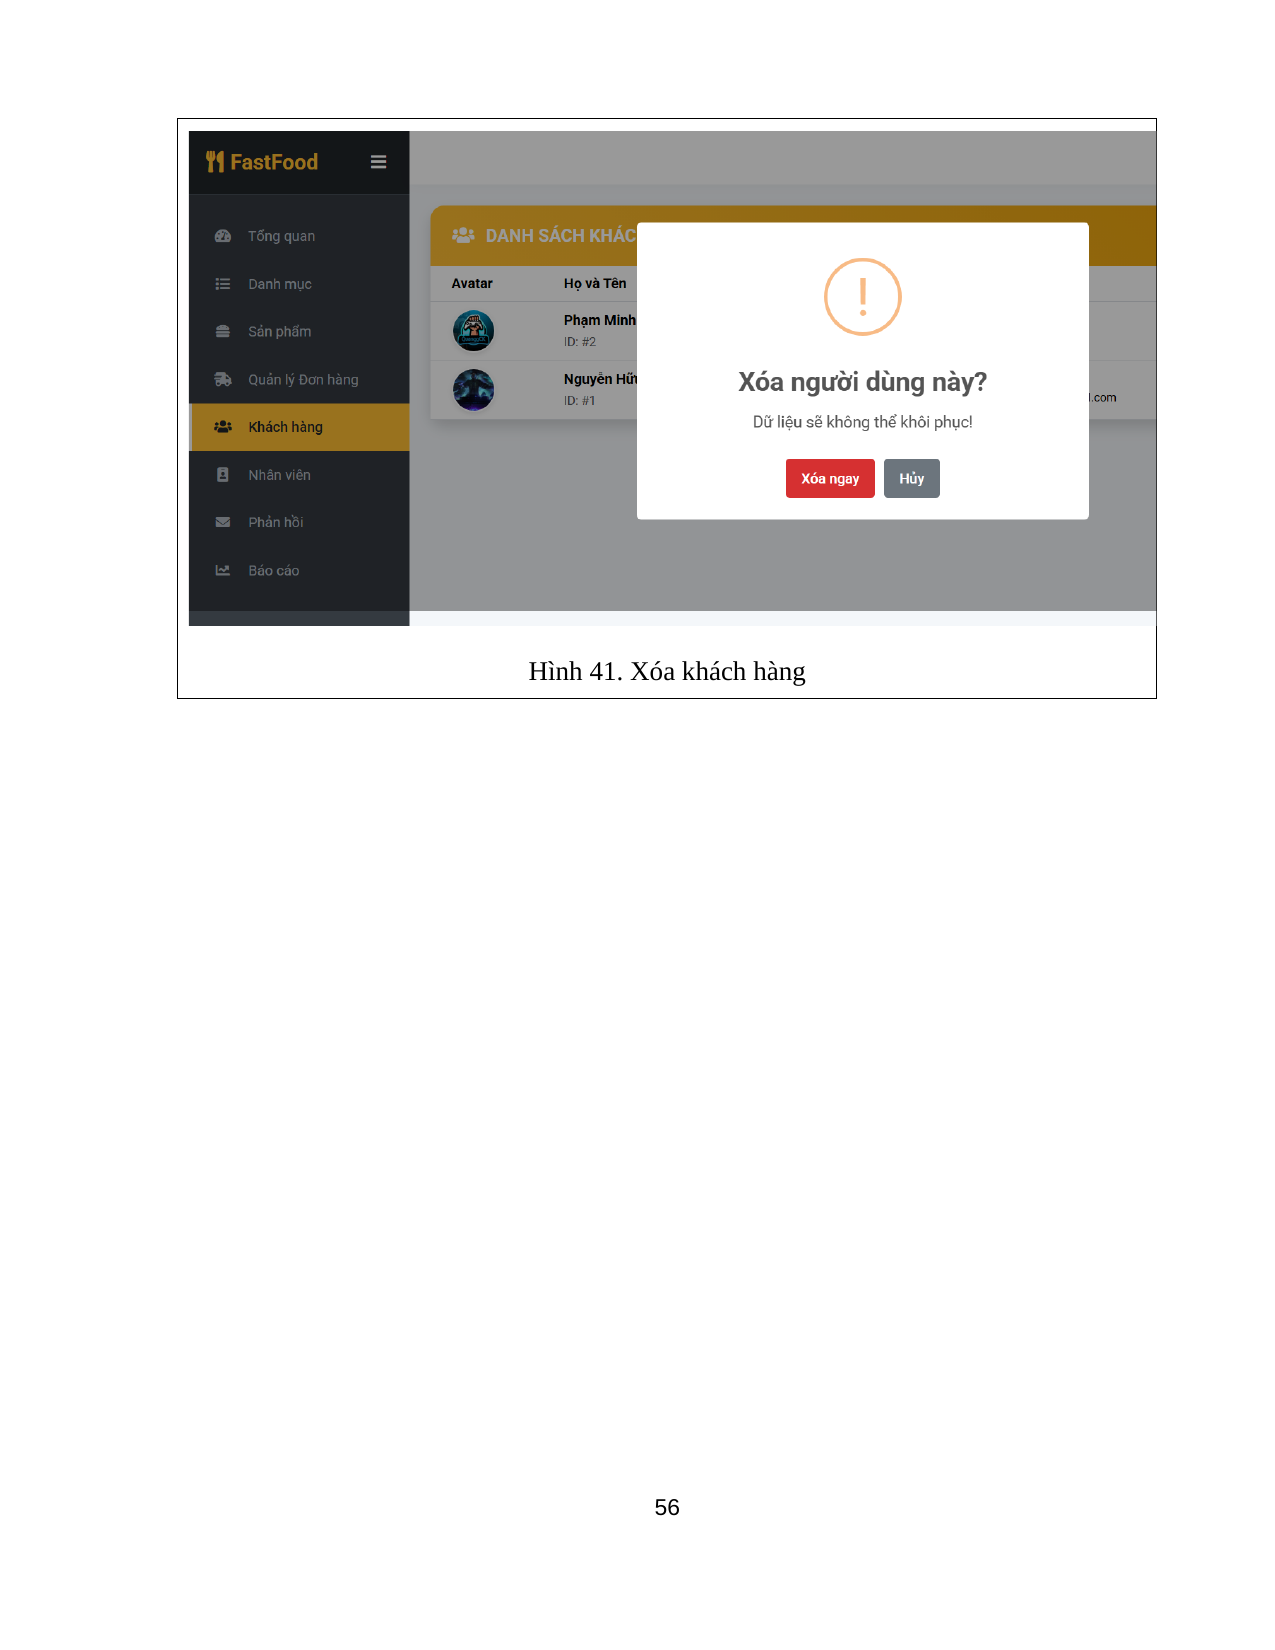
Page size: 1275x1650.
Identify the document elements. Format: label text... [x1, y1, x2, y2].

table_cell Hình 41. Xóa khách hàng [178, 119, 1156, 698]
picture [188, 131, 1157, 626]
